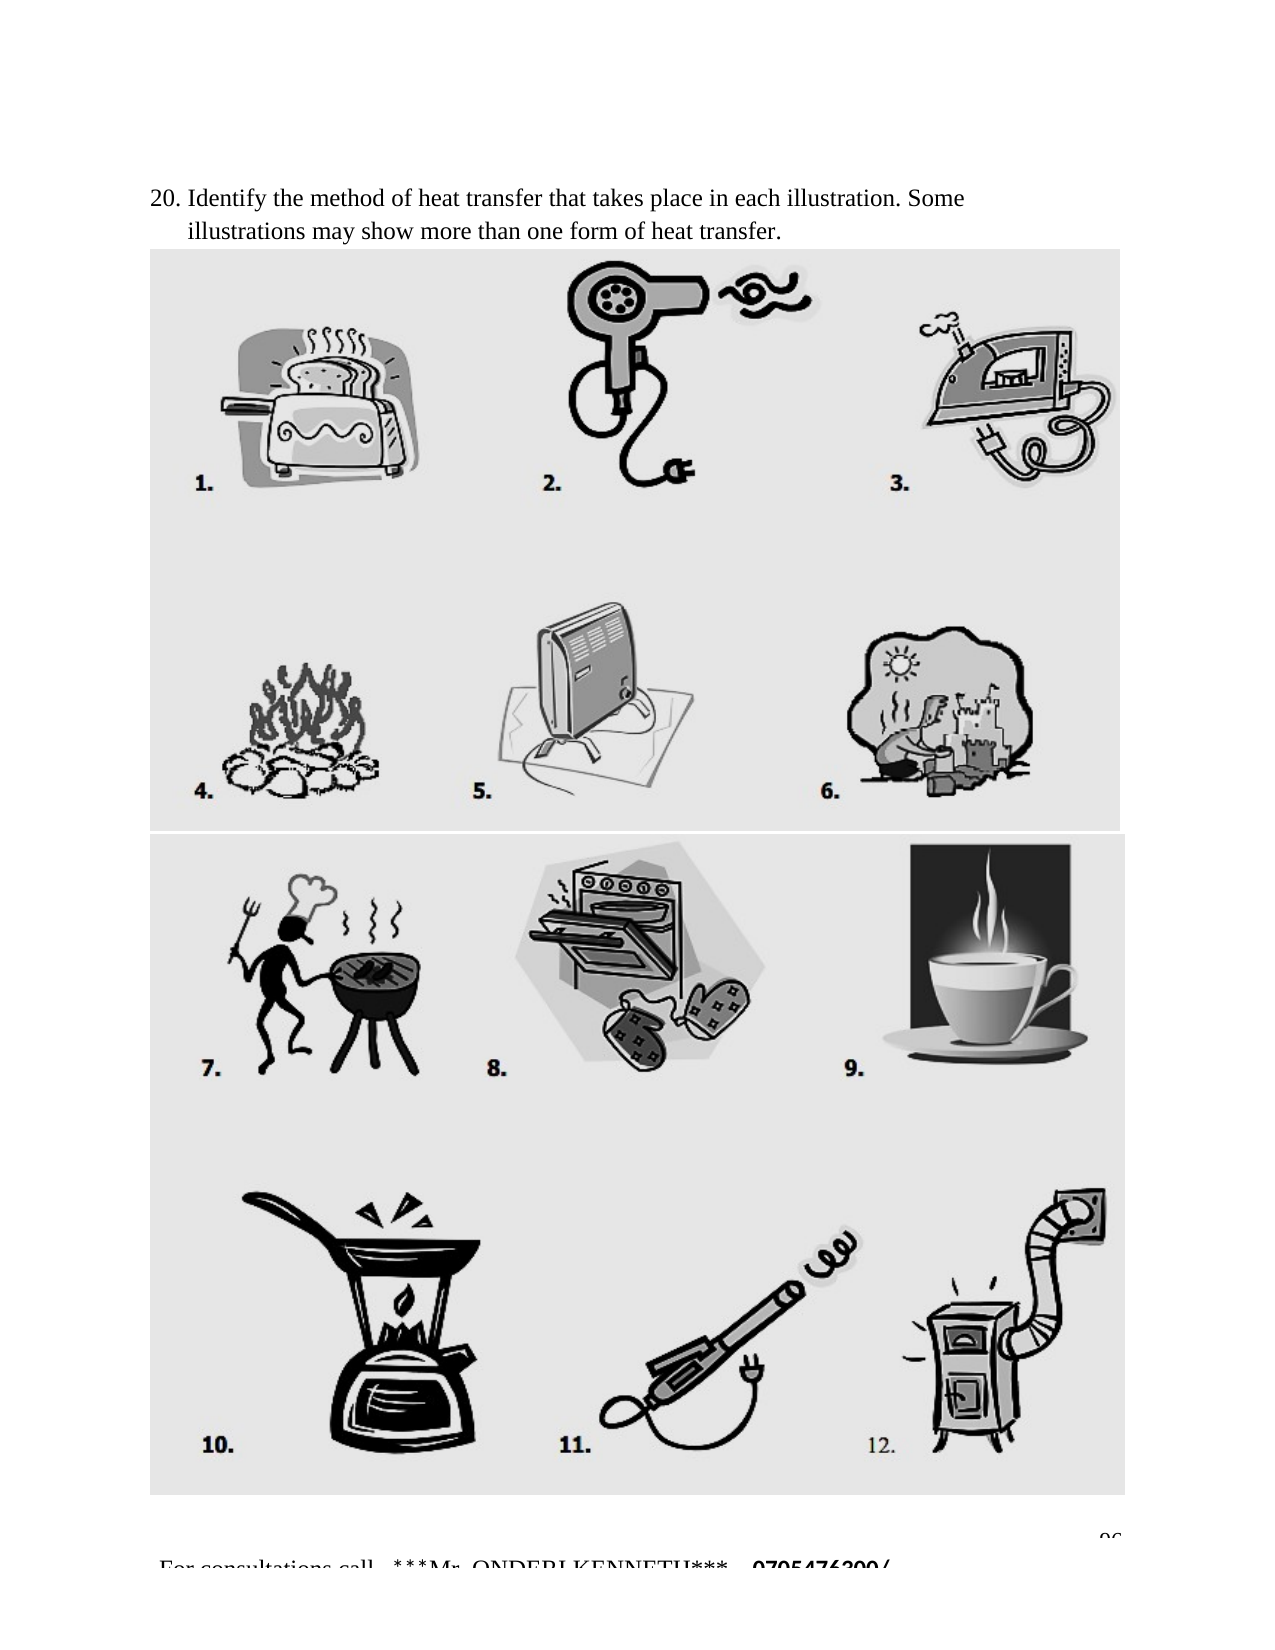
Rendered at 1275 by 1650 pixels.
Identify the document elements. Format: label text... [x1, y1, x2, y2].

picture [150, 834, 1125, 1495]
list Identify the method of heat transfer that takes place in each illustration. Some illustrations may show more than one form of heat transfer. [150, 183, 1089, 245]
picture [150, 249, 1120, 831]
